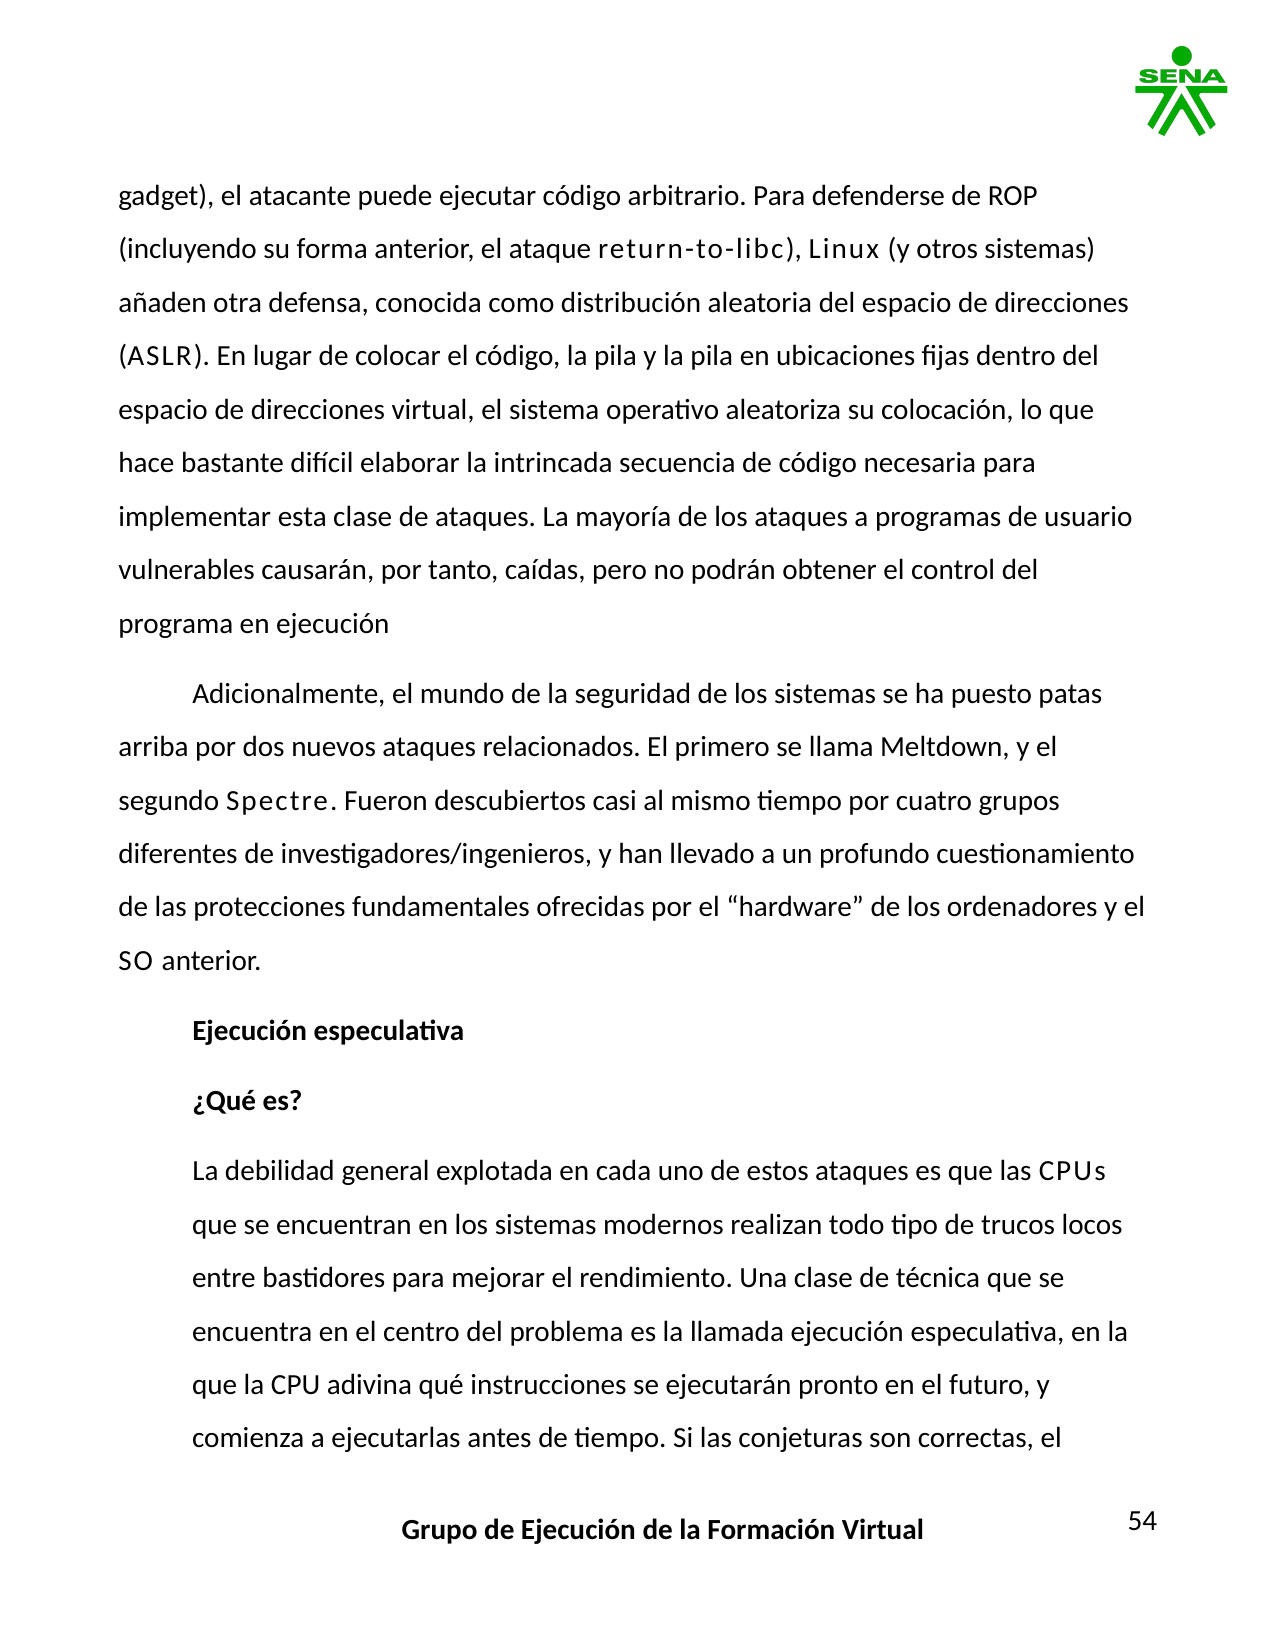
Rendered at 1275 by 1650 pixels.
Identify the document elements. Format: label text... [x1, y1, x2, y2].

text Ejecución especulativa [118, 1012, 1157, 1048]
picture [1135, 46, 1228, 136]
text ¿Qué es? [192, 1082, 1157, 1118]
text Adicionalmente, el mundo de la seguridad de los sistemas se ha puesto patas arriba por dos nuevos ataques relacionados. El primero se llama Meltdown, y el segundo Spectre. Fueron descubiertos casi al mismo tiempo por cuatro grupos diferentes de investigadores/ingenieros, y han llevado a un profundo cuestionamiento de las protecciones fundamentales ofrecidas por el “hardware” de los ordenadores y el SO anterior. [118, 675, 1157, 978]
